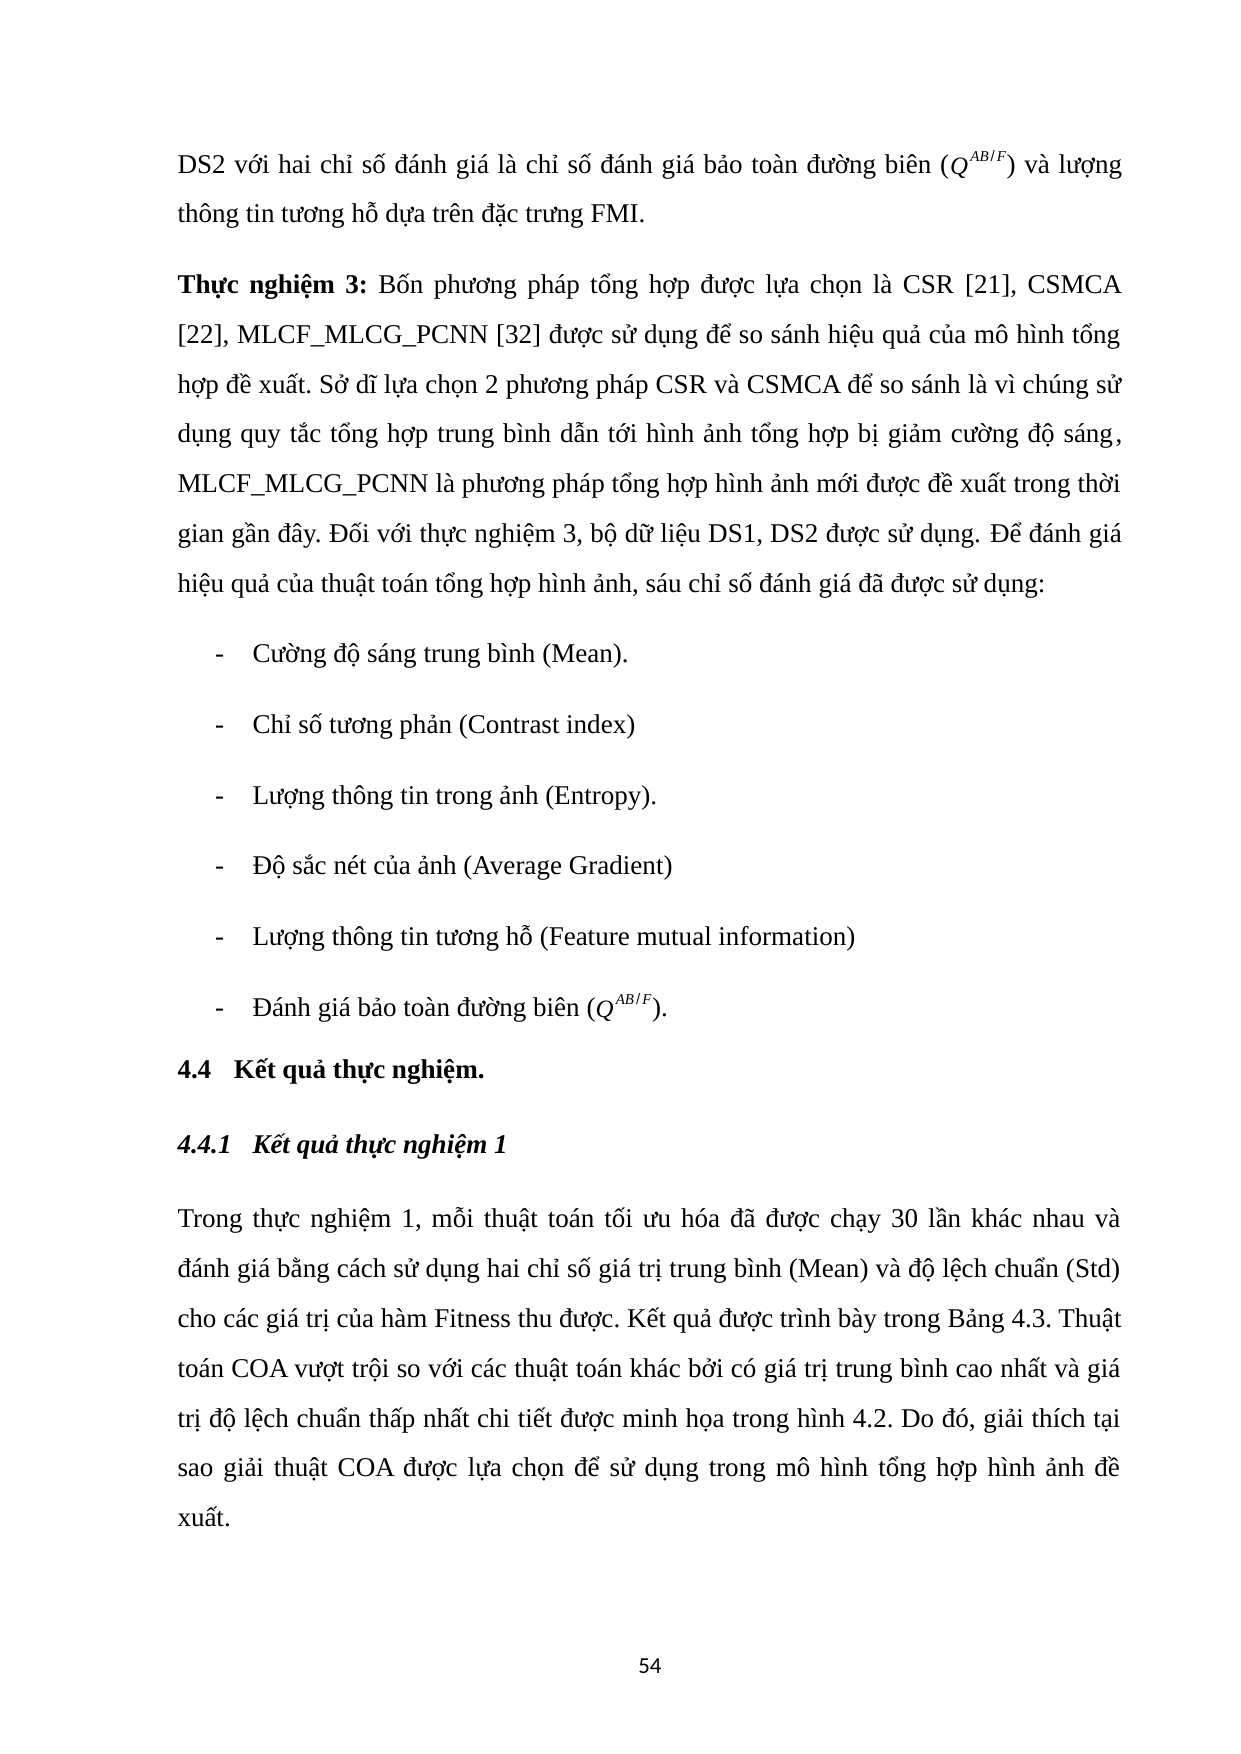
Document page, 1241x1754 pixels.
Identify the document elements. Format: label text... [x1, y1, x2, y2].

list Cường độ sáng trung bình (Mean). [215, 637, 1122, 669]
list Chỉ số tương phản (Contrast index) [215, 708, 1122, 739]
text Trong thực nghiệm 1, mỗi thuật toán tối ưu hóa đã được chạy 30 lần khác nhau và đánh giá bằng cách sử dụng hai chỉ số giá trị trung bình (Mean) và độ lệch chuẩn (Std) cho các giá trị của hàm Fitness thu được. Kết quả được trình bày trong Bảng 4.3. Thuật toán COA vượt trội so với các thuật toán khác bởi có giá trị trung bình cao nhất và giá trị độ lệch chuẩn thấp nhất chi tiết được minh họa trong hình 4.2. Do đó, giải thích tại sao giải thuật COA được lựa chọn để sử dụng trong mô hình tổng hợp hình ảnh đề xuất. [177, 1202, 1122, 1532]
list Lượng thông tin trong ảnh (Entropy). [215, 779, 1122, 810]
subtitle Kết quả thực nghiệm. [177, 1053, 1122, 1084]
text Thực nghiệm 3: Bốn phương pháp tổng hợp được lựa chọn là CSR , CSMCA , MLCF_MLCG_PCNN được sử dụng để so sánh hiệu quả của mô hình tổng hợp đề xuất. Sở dĩ lựa chọn 2 phương pháp CSR và CSMCA để so sánh là vì chúng sử dụng quy tắc tổng hợp trung bình dẫn tới hình ảnh tổng hợp bị giảm cường độ sáng, MLCF_MLCG_PCNN là phương pháp tổng hợp hình ảnh mới được đề xuất trong thời gian gần đây. Đối với thực nghiệm 3, bộ dữ liệu DS1, DS2 được sử dụng. Để đánh giá hiệu quả của thuật toán tổng hợp hình ảnh, sáu chỉ số đánh giá đã được sử dụng: [177, 268, 1122, 598]
list Đánh giá bảo toàn đường biên (). [215, 991, 1122, 1022]
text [177, 148, 1122, 229]
list Độ sắc nét của ảnh (Average Gradient) [215, 849, 1122, 881]
list Lượng thông tin tương hỗ (Feature mutual information) [215, 920, 1122, 951]
subtitle Kết quả thực nghiệm 1 [177, 1128, 1122, 1159]
